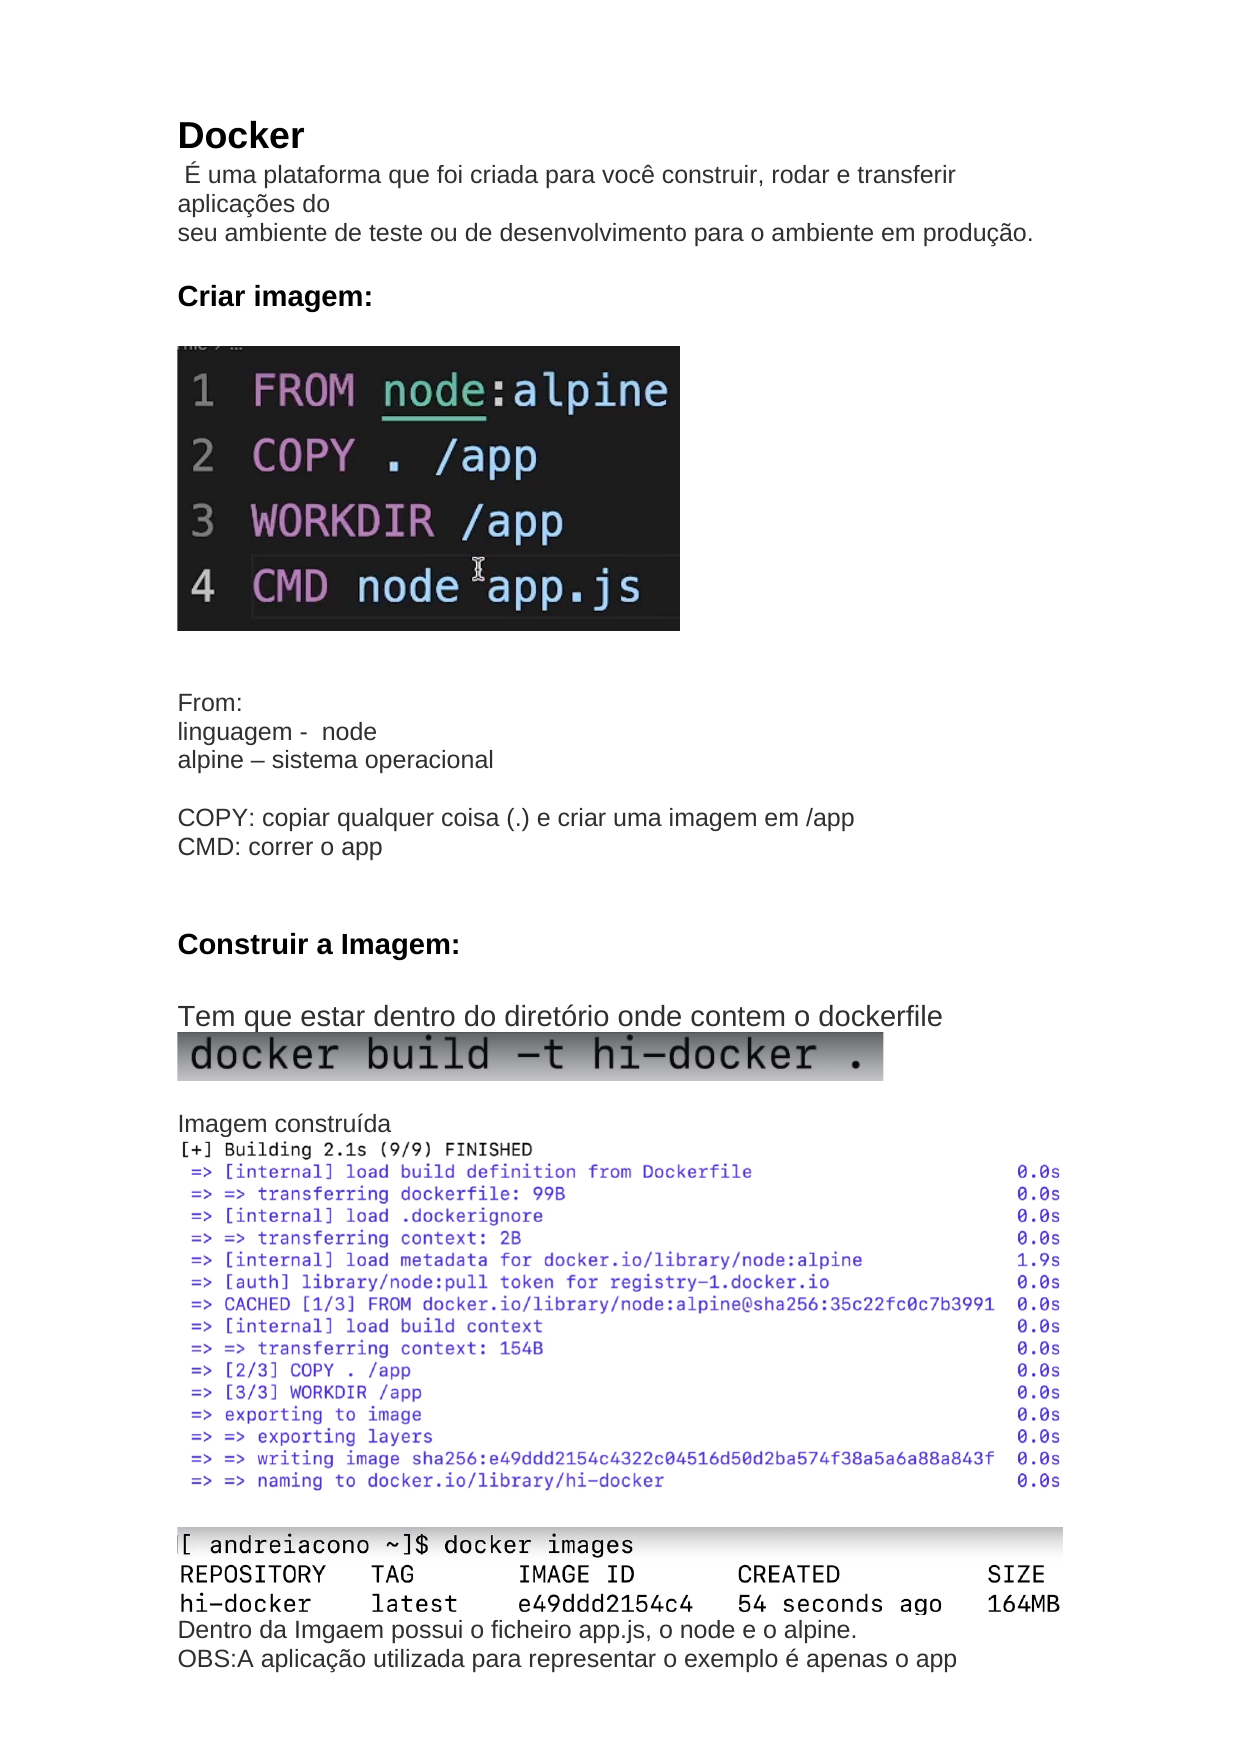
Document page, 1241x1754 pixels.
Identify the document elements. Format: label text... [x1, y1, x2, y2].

text seu ambiente de teste ou de desenvolvimento para o ambiente em produção. [177, 218, 1063, 246]
text From: [177, 688, 1063, 716]
picture [177, 1032, 884, 1081]
text alpine – sistema operacional [177, 745, 1063, 774]
text Imagem construída [177, 1109, 1063, 1137]
text Dentro da Imgaem possui o ficheiro app.js, o node e o alpine. OBS:A aplicação utilizada para representar o exemplo é apenas o app [177, 1615, 1063, 1672]
picture [177, 1527, 1063, 1615]
picture [177, 1137, 1063, 1499]
text CMD: correr o app [177, 831, 1063, 860]
text Construir a Imagem: Tem que estar dentro do diretório onde contem o dockerfile [177, 927, 1063, 1033]
subtitle Criar imagem: [177, 279, 1063, 313]
text COPY: copiar qualquer coisa (.) e criar uma imagem em /app [177, 803, 1063, 831]
text linguagem - node [177, 716, 1063, 745]
subtitle Docker [177, 114, 1063, 157]
text É uma plataforma que foi criada para você construir, rodar e transferir aplicações do [177, 160, 1063, 218]
picture [177, 346, 680, 631]
